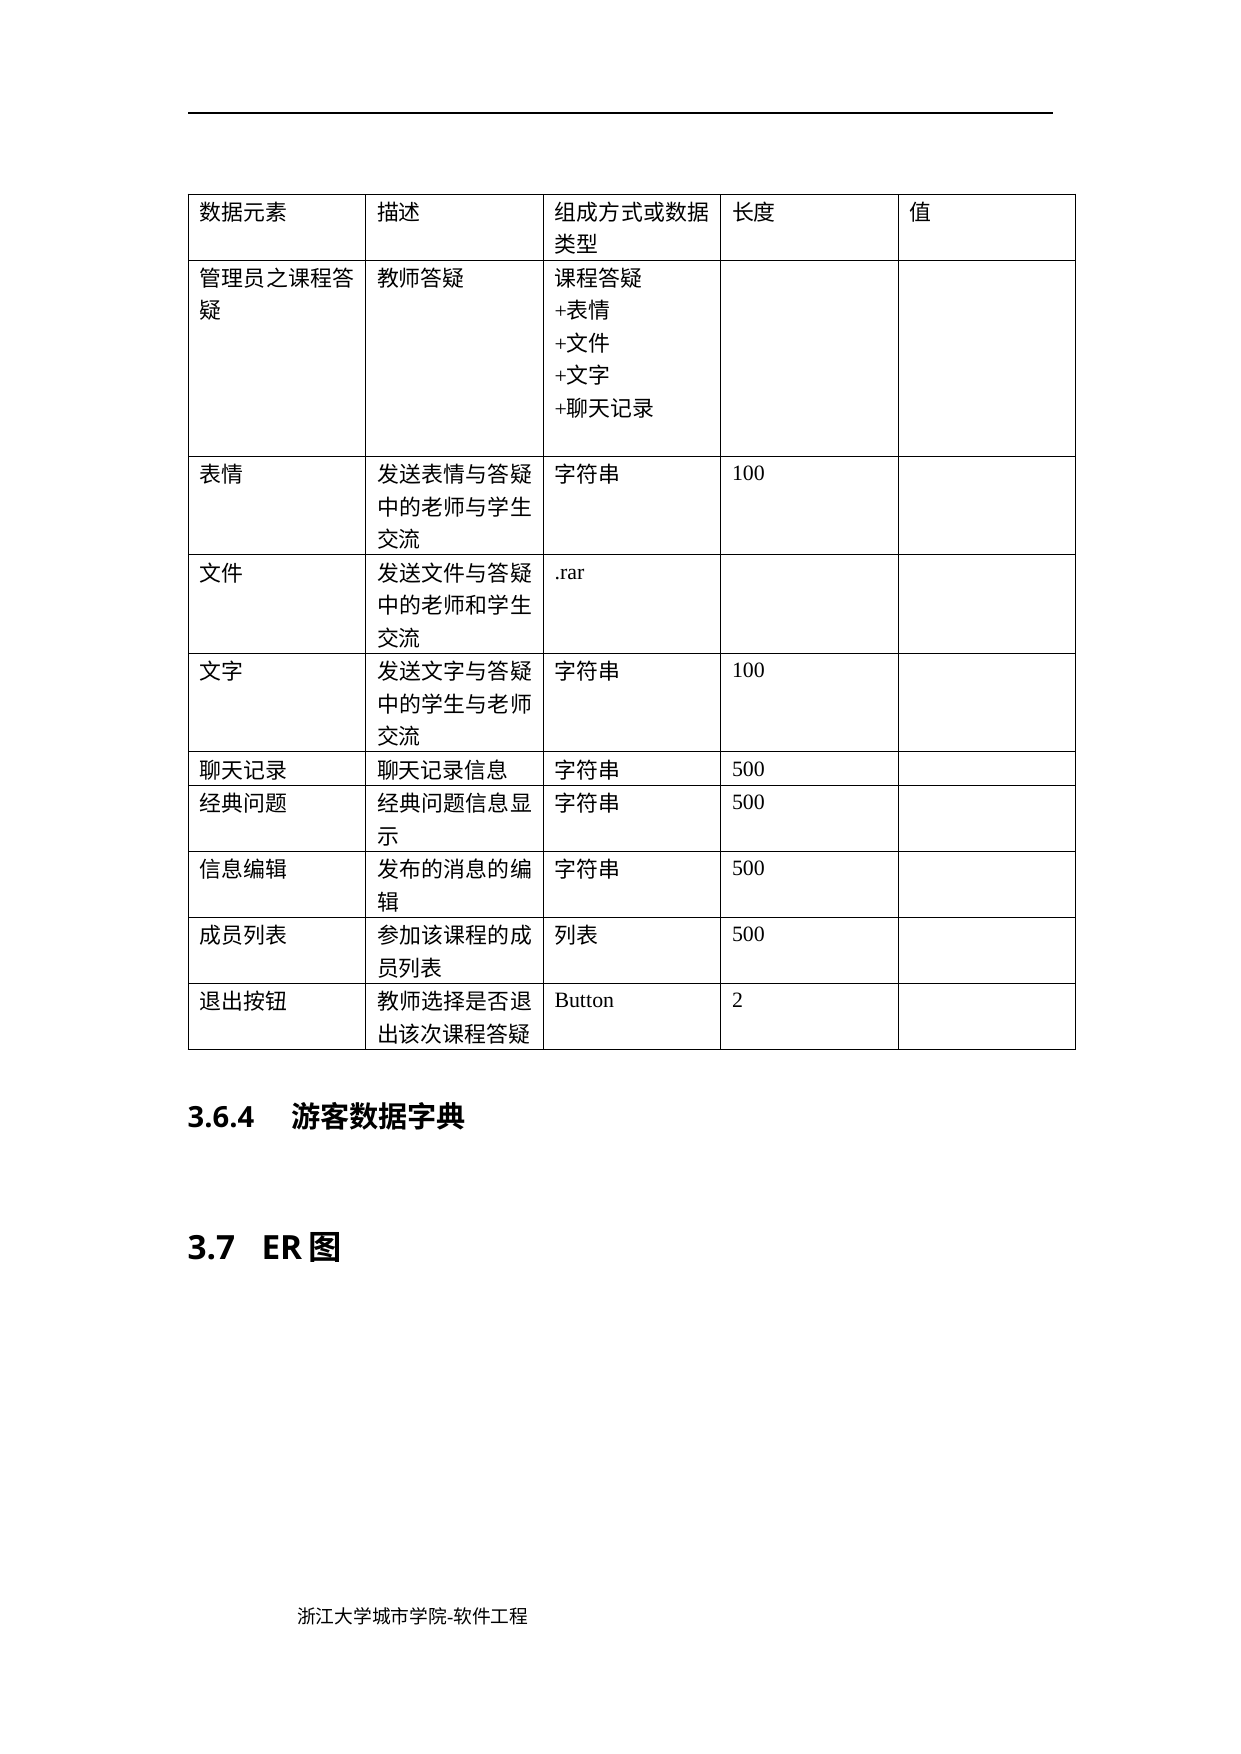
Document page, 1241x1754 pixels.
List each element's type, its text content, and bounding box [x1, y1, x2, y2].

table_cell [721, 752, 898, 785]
text 游客数据字典 [187, 1082, 1053, 1147]
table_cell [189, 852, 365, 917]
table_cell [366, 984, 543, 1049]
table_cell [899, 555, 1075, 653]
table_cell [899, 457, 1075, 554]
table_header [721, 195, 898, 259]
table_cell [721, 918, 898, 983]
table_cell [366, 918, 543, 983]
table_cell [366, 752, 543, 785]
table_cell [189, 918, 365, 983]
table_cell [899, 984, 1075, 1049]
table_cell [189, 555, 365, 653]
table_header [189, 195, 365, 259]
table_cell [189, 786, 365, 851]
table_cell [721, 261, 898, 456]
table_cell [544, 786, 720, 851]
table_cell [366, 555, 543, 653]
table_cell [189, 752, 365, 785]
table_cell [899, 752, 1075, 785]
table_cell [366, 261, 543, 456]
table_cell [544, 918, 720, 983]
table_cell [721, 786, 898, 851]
text ER图 [187, 1212, 1053, 1277]
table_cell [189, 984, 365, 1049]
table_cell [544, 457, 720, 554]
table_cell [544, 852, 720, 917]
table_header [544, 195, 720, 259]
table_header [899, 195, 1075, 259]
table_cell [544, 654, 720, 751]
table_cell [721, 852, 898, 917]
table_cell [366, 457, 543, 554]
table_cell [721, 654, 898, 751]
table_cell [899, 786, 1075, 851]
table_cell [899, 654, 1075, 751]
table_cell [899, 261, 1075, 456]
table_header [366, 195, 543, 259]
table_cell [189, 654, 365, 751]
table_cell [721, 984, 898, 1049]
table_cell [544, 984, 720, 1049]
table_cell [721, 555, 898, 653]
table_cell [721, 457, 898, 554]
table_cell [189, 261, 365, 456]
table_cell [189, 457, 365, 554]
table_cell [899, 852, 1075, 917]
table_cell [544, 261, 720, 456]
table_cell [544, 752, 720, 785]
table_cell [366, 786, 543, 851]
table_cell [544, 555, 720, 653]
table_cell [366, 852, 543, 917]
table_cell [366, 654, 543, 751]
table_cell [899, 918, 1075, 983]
